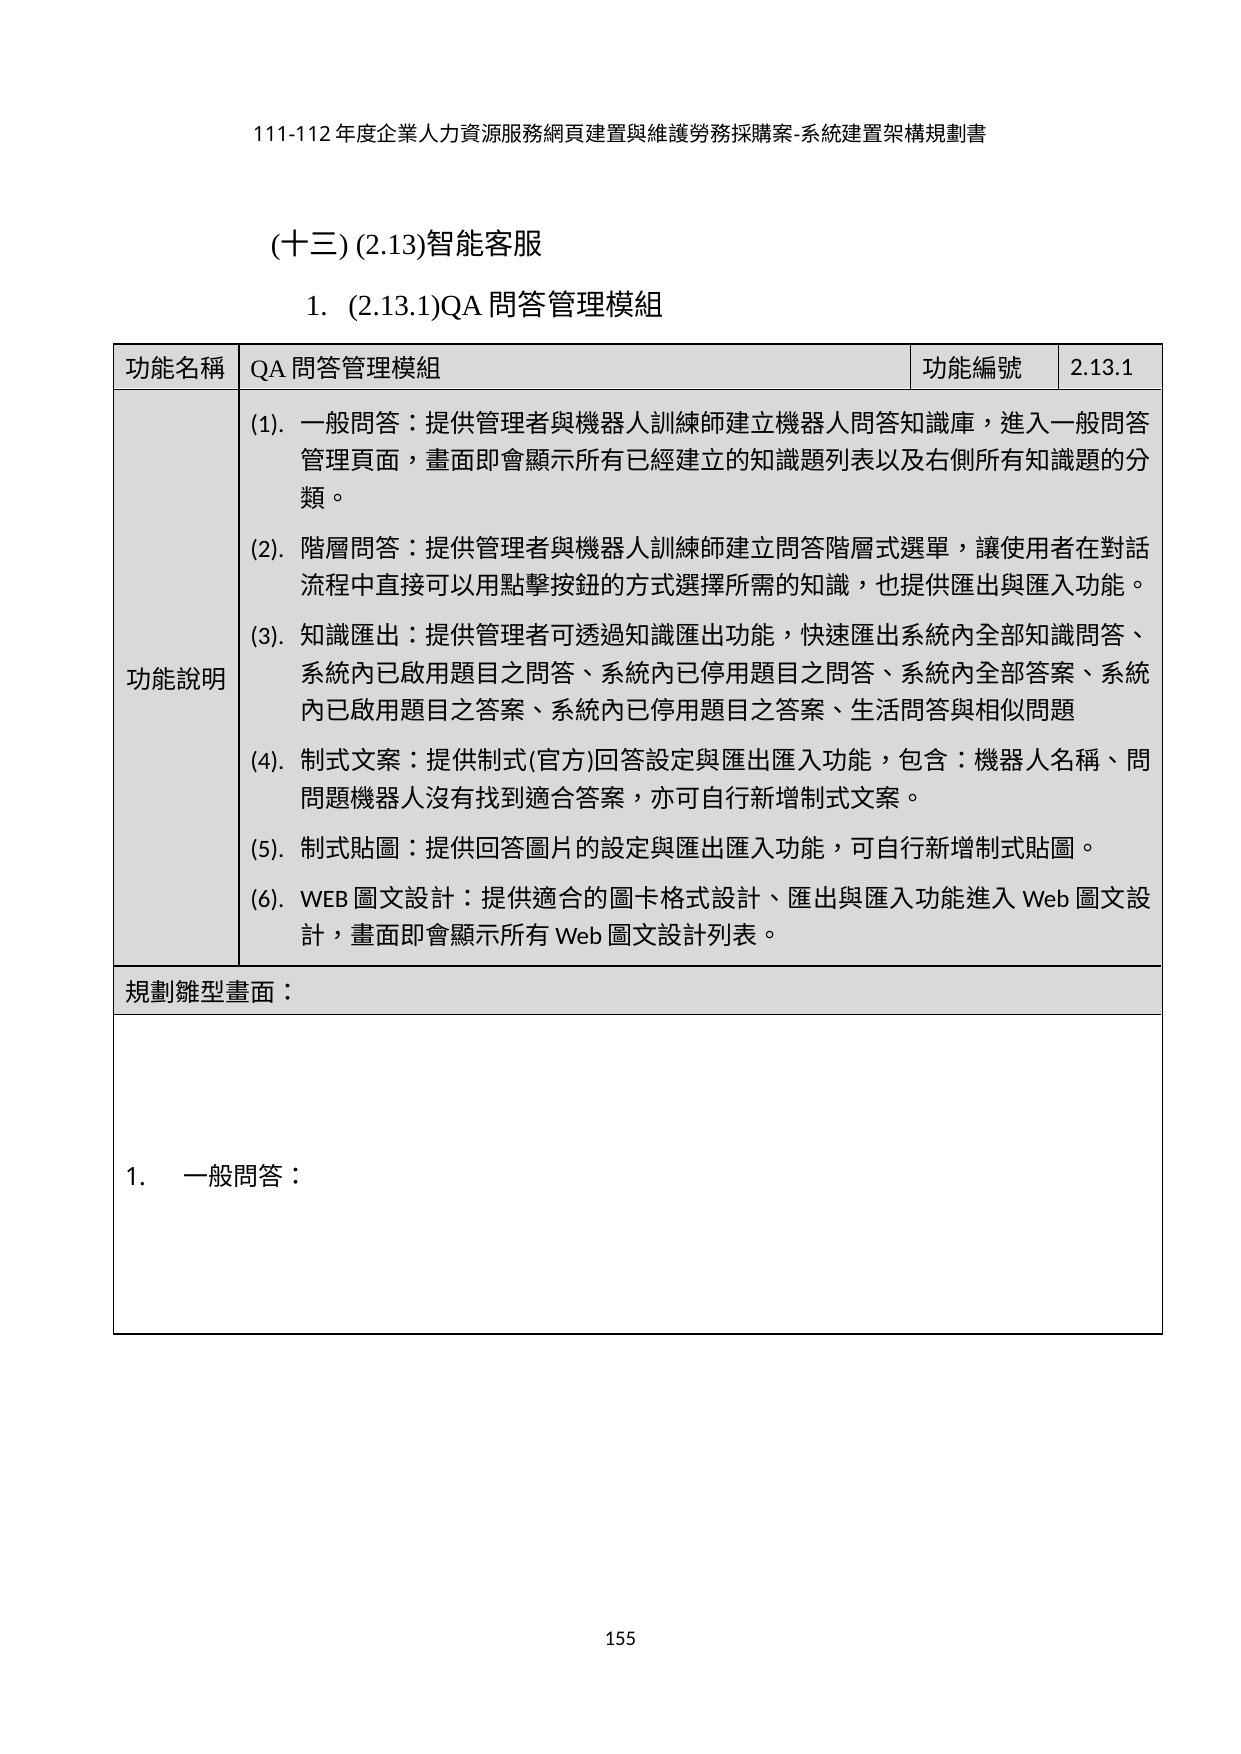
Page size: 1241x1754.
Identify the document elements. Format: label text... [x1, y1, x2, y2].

list (十三) (2.13)智能客服 [271, 221, 1053, 263]
table_header 功能名稱 [114, 345, 238, 388]
table_header 2.13.1 [1059, 345, 1162, 388]
table_header QA問答管理模組 [240, 345, 910, 388]
table_cell 功能說明 [114, 390, 238, 965]
table_cell 一般問答： 階層問答： 知識匯出： 制式文案： 制式貼圖： WEB圖文設計： [114, 1014, 1162, 1333]
table_header 功能編號 [911, 345, 1058, 388]
table_cell 規劃雛型畫面： [114, 965, 1162, 1014]
table_cell 一般問答：提供管理者與機器人訓練師建立機器人問答知識庫，進入一般問答管理頁面，畫面即會顯示所有已經建立的知識題列表以及右側所有知識題的分類。 階層問答：提供管理者與機器人訓練師建立問答階層式選單，讓使用者在對話流程中直接可以用點擊按鈕的方式選擇所需的知識，也提供匯出與匯入功能。 知識匯出：提供管理者可透過知識匯出功能，快速匯出系統內全部知識問答、系統內已啟用題目之問答、系統內已停用題目之問答、系統內全部答案、系統內已啟用題目之答案、系統內已停用題目之答案、生活問答與相似問題 制式文案：提供制式(官方)回答設定與匯出匯入功能，包含：機器人名稱、問問題機器人沒有找到適合答案，亦可自行新增制式文案。 制式貼圖：提供回答圖片的設定與匯出匯入功能，可自行新增制式貼圖。 WEB圖文設計：提供適合的圖卡格式設計、匯出與匯入功能進入Web圖文設計，畫面即會顯示所有Web圖文設計列表。 [240, 389, 1162, 965]
list (2.13.1)QA問答管理模組 [306, 282, 1053, 324]
